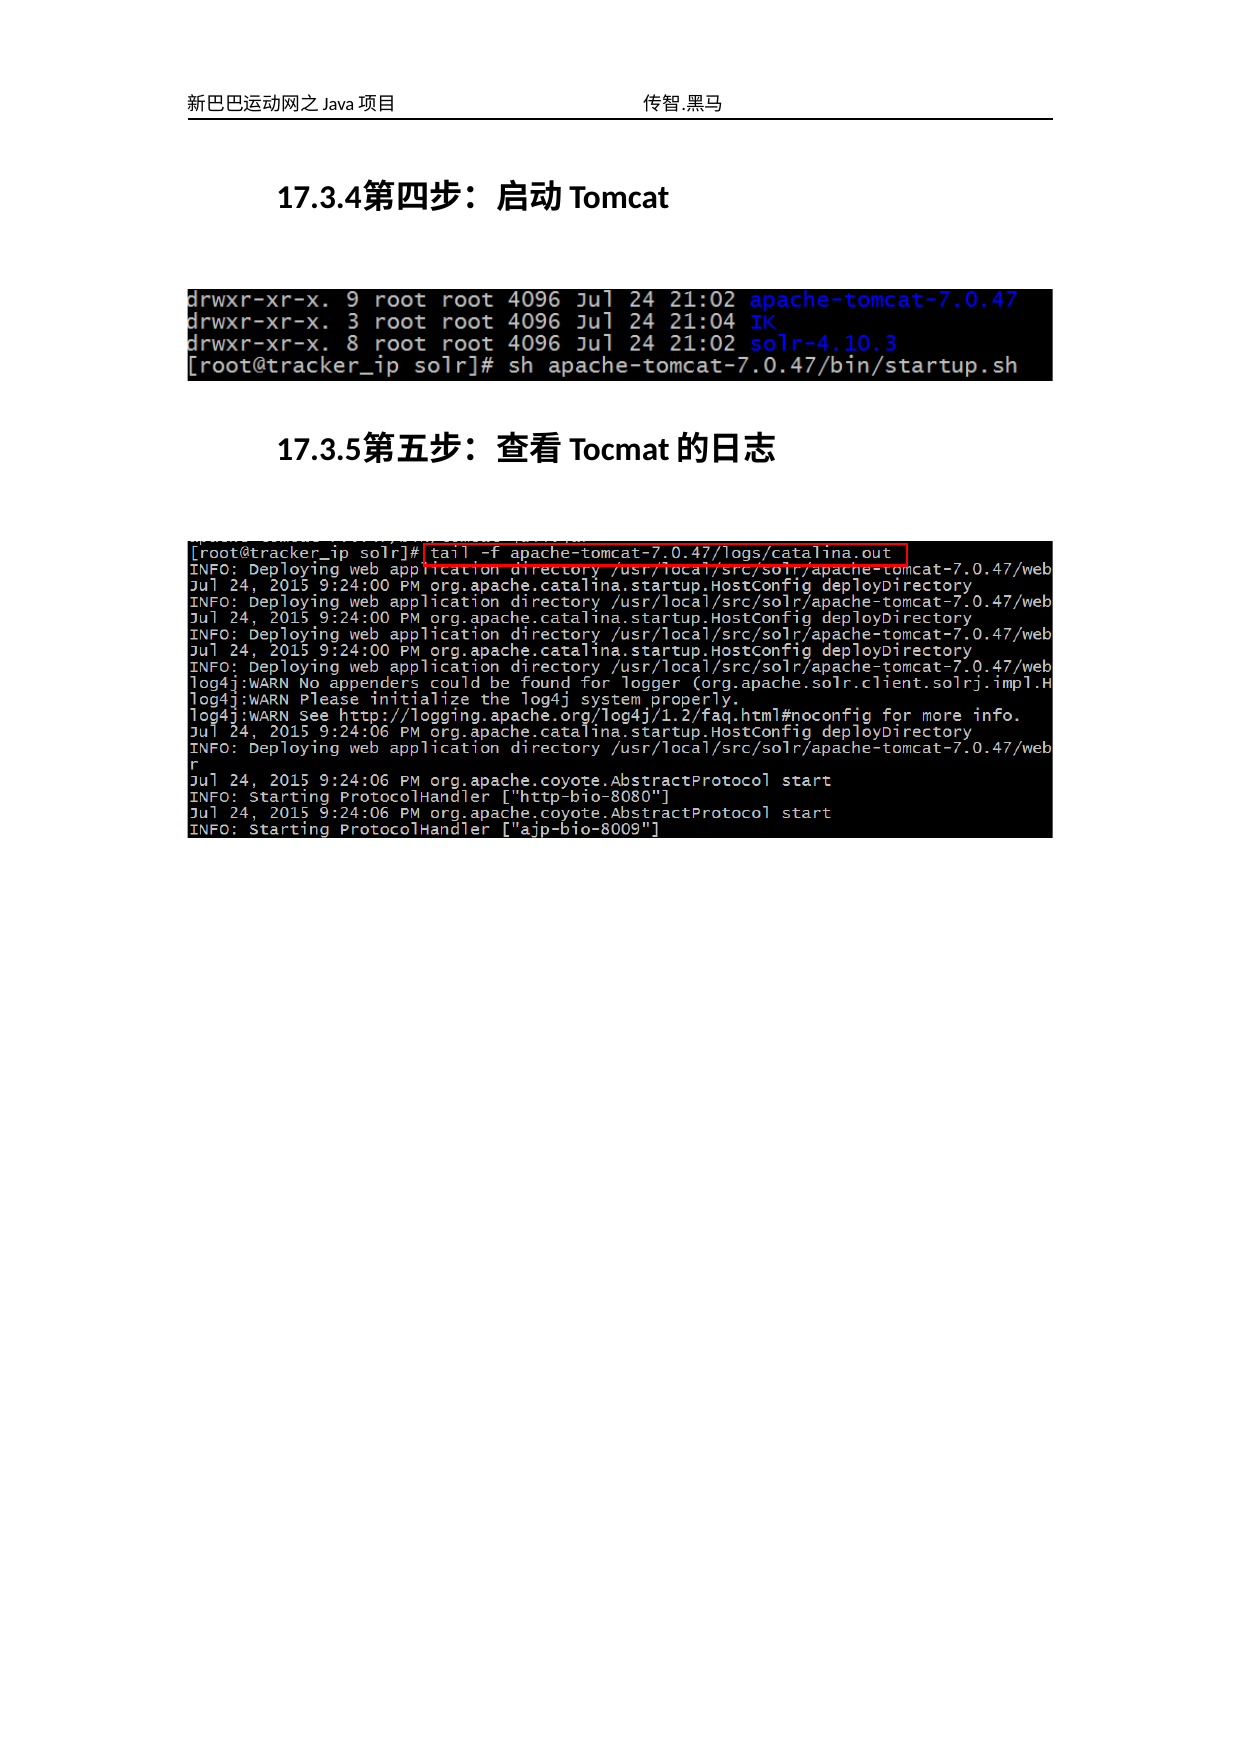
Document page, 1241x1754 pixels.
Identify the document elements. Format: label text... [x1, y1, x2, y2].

picture [187, 289, 1053, 381]
subtitle 第四步：启动Tomcat [276, 162, 1053, 227]
subtitle 第五步：查看Tocmat的日志 [276, 414, 1053, 479]
picture [187, 541, 1053, 838]
